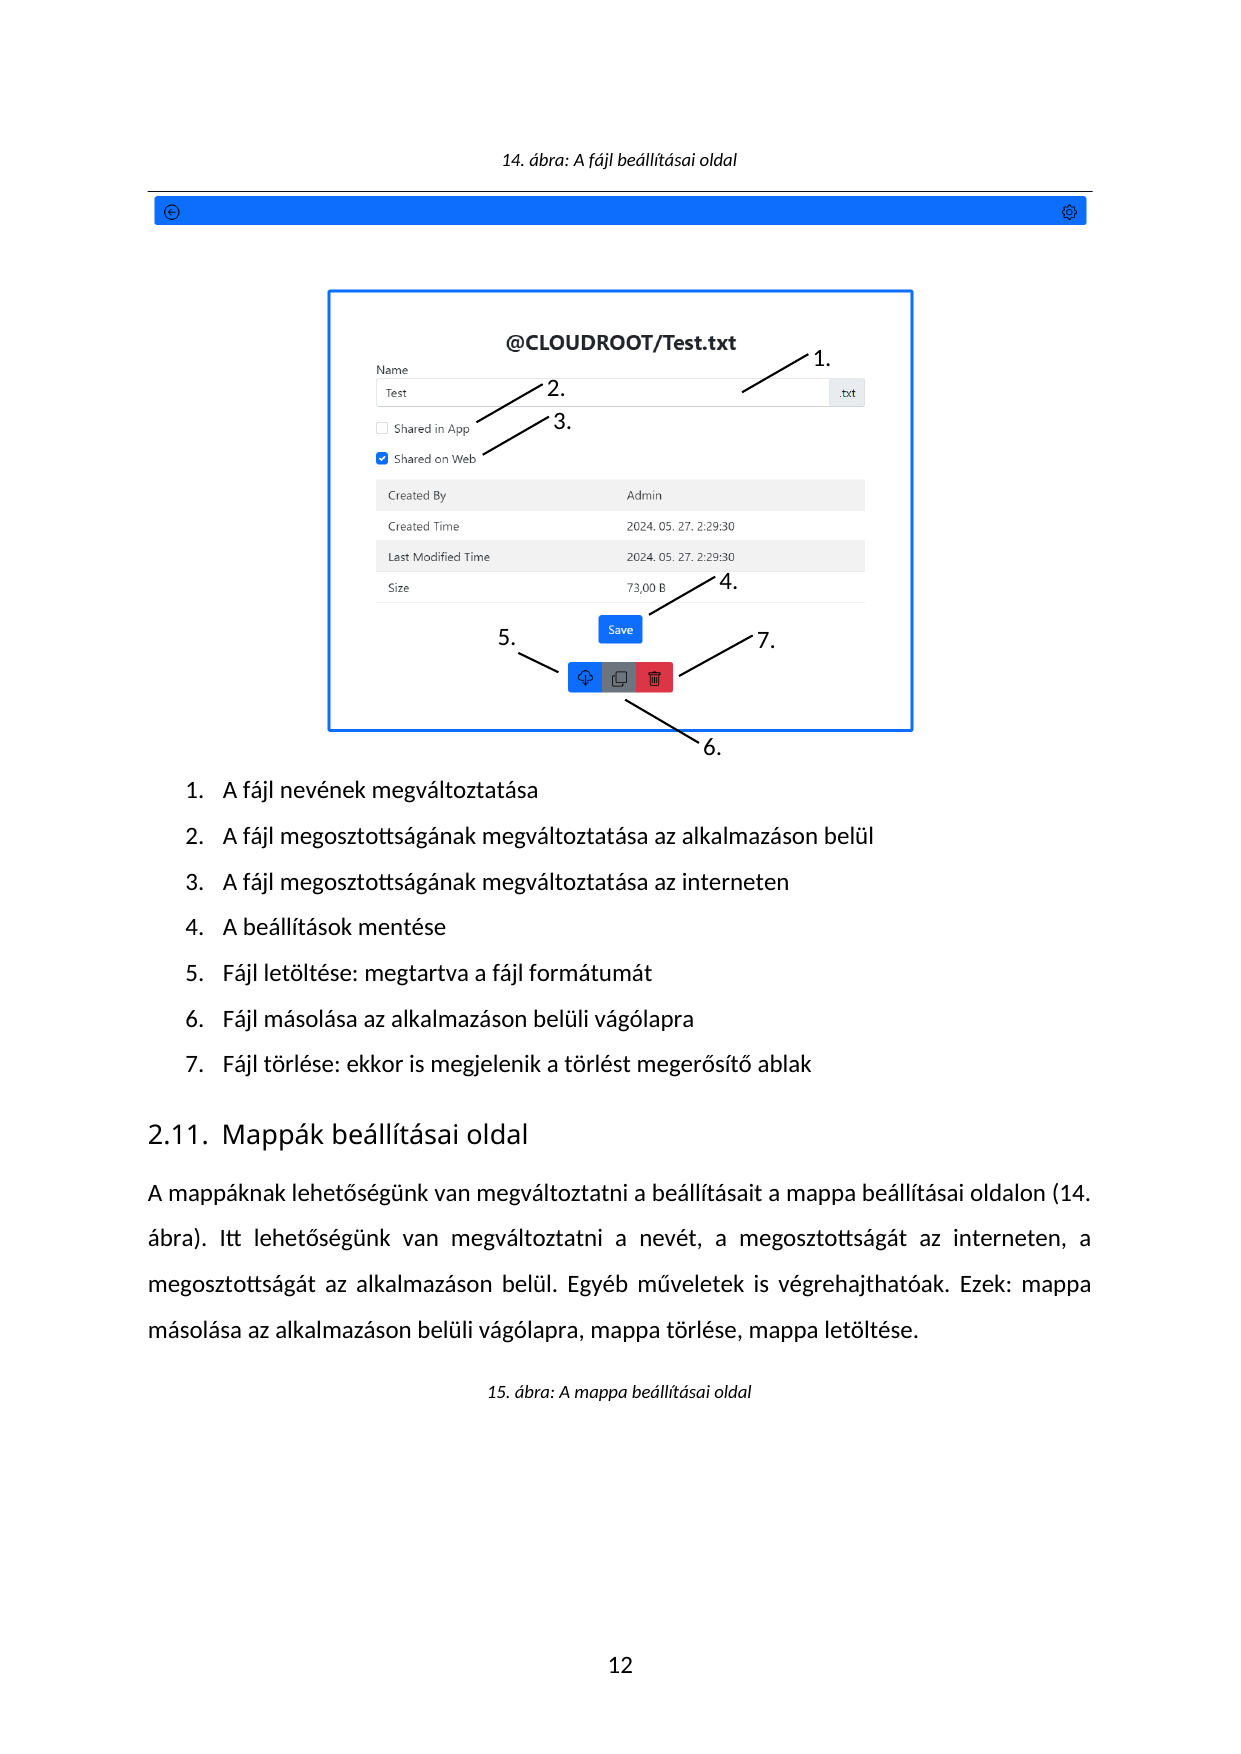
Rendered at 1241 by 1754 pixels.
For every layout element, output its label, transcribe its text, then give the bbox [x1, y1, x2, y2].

list Fájl másolása az alkalmazáson belüli vágólapra [185, 1003, 1092, 1033]
list A fájl megosztottságának megváltoztatása az interneten [185, 866, 1092, 896]
subtitle Mappák beállításai oldal [148, 1115, 1092, 1152]
list Fájl letöltése: megtartva a fájl formátumát [185, 957, 1092, 988]
text A mappáknak lehetőségünk van megváltoztatni a beállításait a mappa beállításai oldalon (14. ábra). Itt lehetőségünk van megváltoztatni a nevét, a megosztottságát az interneten, a megosztottságát az alkalmazáson belül. Egyéb műveletek is végrehajthatóak. Ezek: mappa másolása az alkalmazáson belüli vágólapra, mappa törlése, mappa letöltése. [148, 1177, 1092, 1344]
list A fájl nevének megváltoztatása [185, 774, 1092, 805]
text 14. ábra: A fájl beállításai oldal [148, 148, 1092, 171]
text 15. ábra: A mappa beállításai oldal [148, 1380, 1092, 1403]
list A beállítások mentése [185, 911, 1092, 942]
list Fájl törlése: ekkor is megjelenik a törlést megerősítő ablak [185, 1048, 1092, 1079]
picture [147, 191, 1093, 739]
list A fájl megosztottságának megváltoztatása az alkalmazáson belül [185, 820, 1092, 850]
